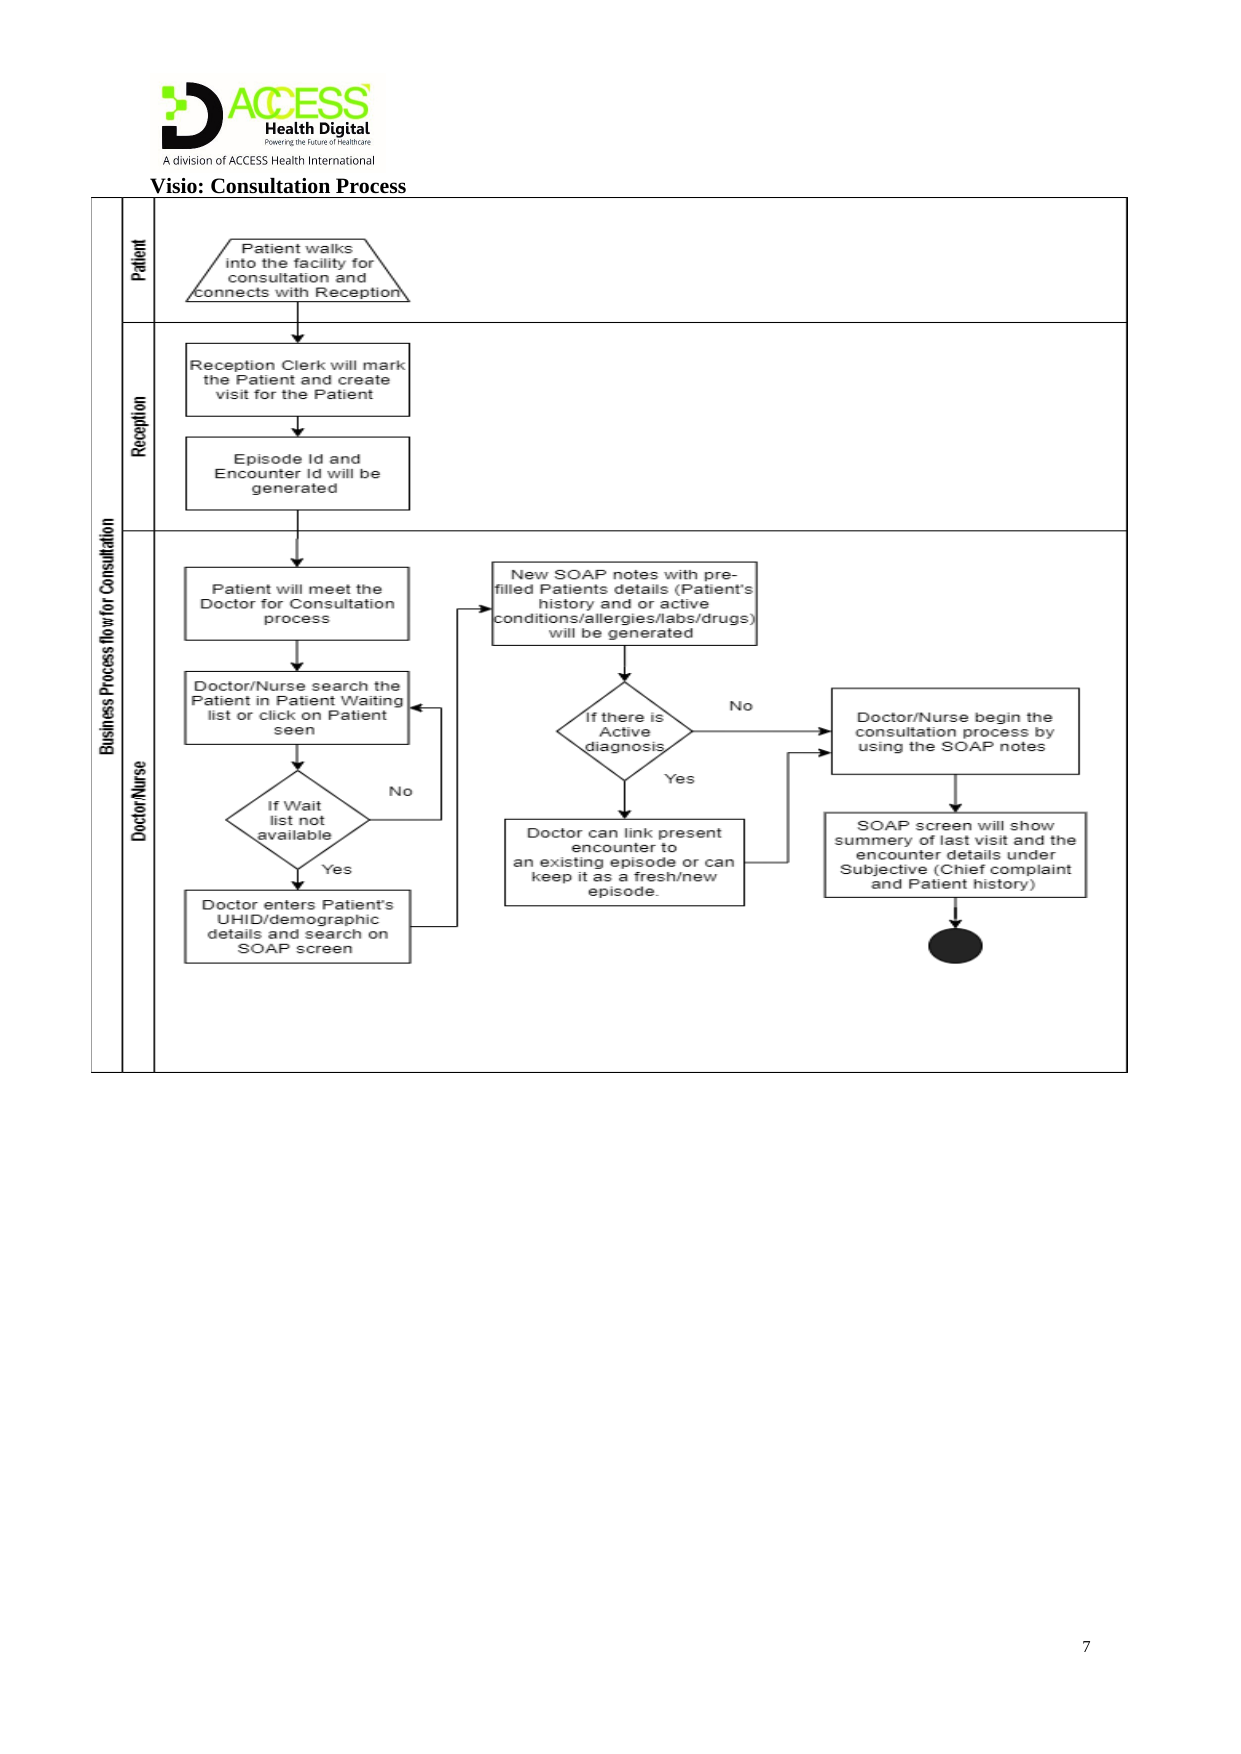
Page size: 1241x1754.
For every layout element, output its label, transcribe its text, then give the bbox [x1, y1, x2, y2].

picture [91, 197, 1128, 1073]
picture [150, 73, 386, 173]
text Visio: Consultation Process [150, 173, 1090, 197]
